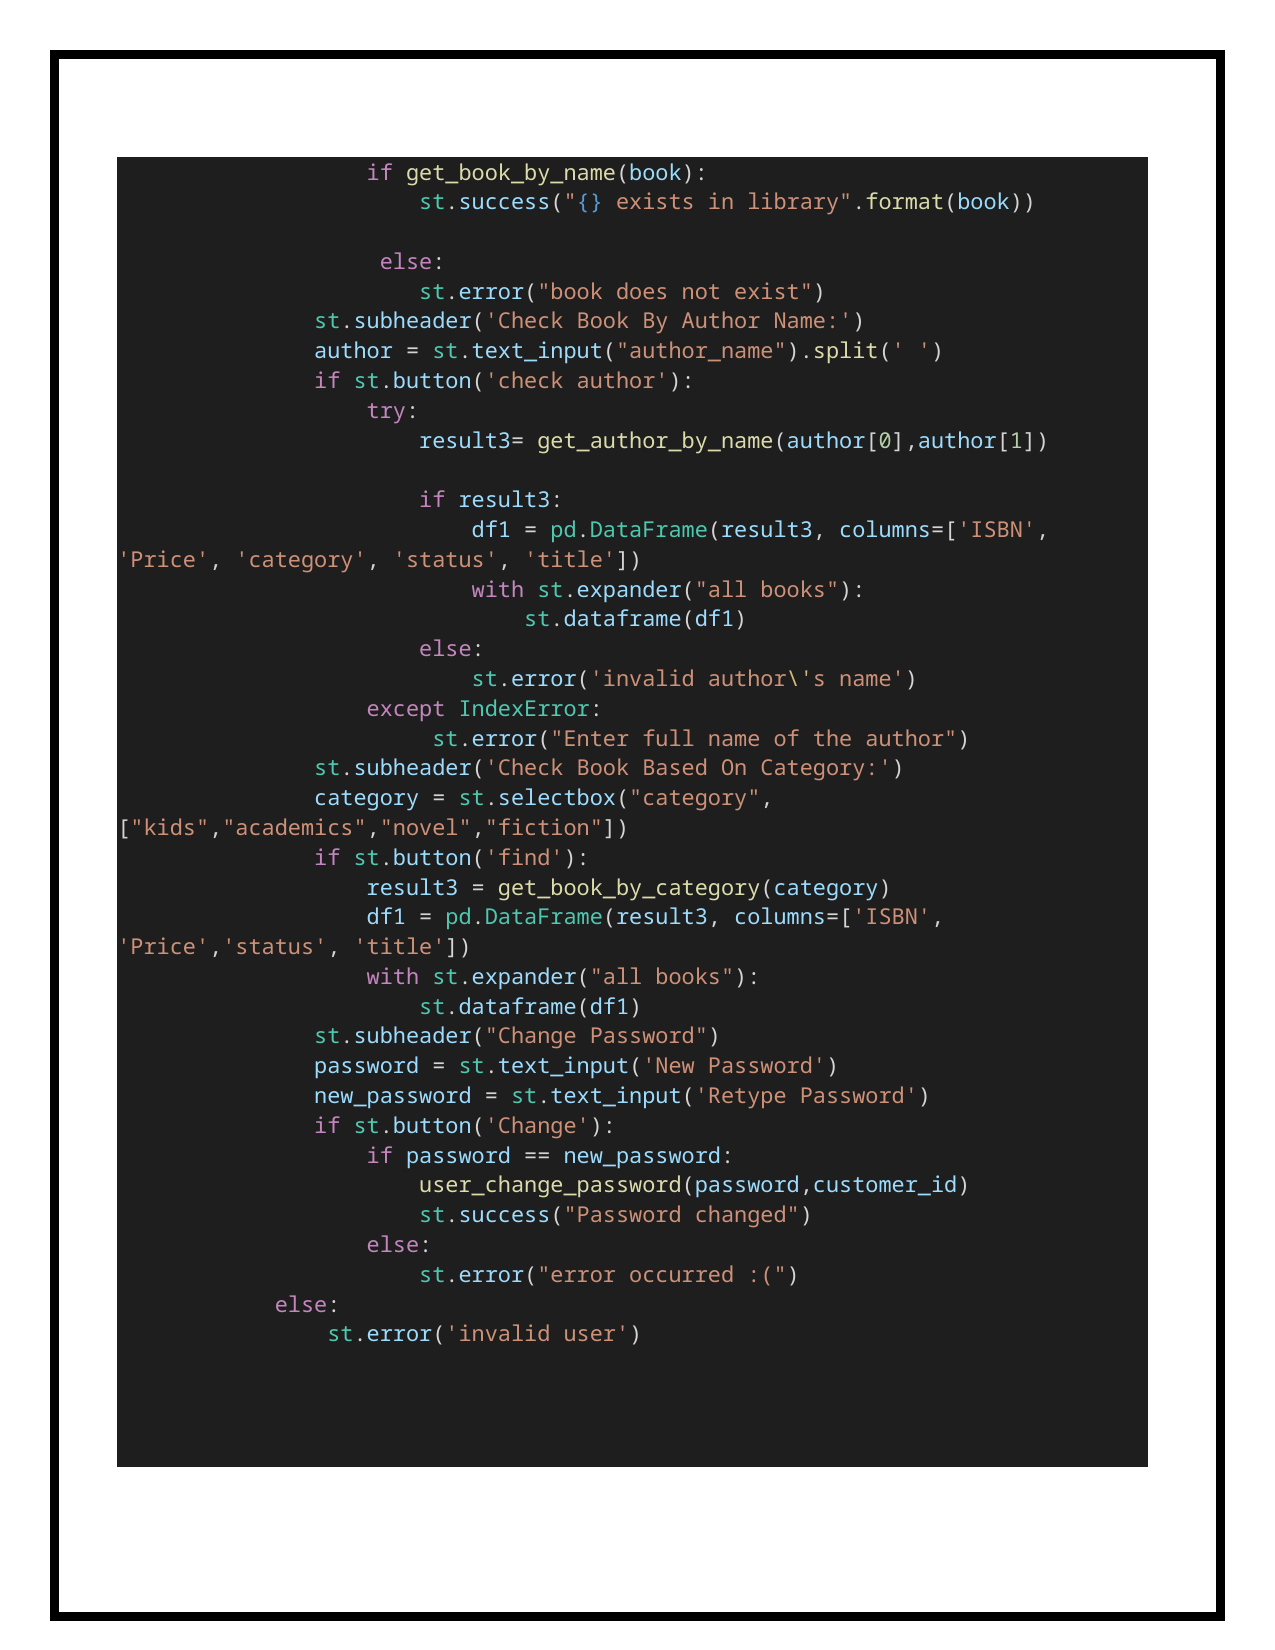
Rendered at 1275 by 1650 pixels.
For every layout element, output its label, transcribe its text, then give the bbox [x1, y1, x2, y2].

text if st.button('Change'): [117, 1110, 1148, 1140]
text category = st.selectbox("category",["kids","academics","novel","fiction"]) [117, 782, 1148, 842]
text password = st.text_input('New Password') [117, 1050, 1148, 1080]
text df1 = pd.DataFrame(result3, columns=['ISBN', 'Price','status', 'title']) [117, 901, 1148, 961]
text else: [117, 1229, 1148, 1259]
text st.subheader('Check Book Based On Category:') [117, 752, 1148, 782]
text else: [117, 1289, 1148, 1318]
text with st.expander("all books"): [117, 961, 1148, 991]
text st.success("{} exists in library".format(book)) [117, 186, 1148, 216]
text except IndexError: [117, 693, 1148, 723]
text st.error("book does not exist") [117, 276, 1148, 306]
text user_change_password(password,customer_id) [117, 1169, 1148, 1199]
text if get_book_by_name(book): [117, 157, 1148, 186]
text else: [117, 633, 1148, 663]
text if st.button('find'): [117, 842, 1148, 872]
text new_password = st.text_input('Retype Password') [117, 1080, 1148, 1110]
text try: [117, 395, 1148, 425]
text if result3: [117, 484, 1148, 514]
text if password == new_password: [117, 1140, 1148, 1169]
text st.dataframe(df1) [117, 603, 1148, 633]
text else: [117, 246, 1148, 276]
text st.error("error occurred :(") [117, 1259, 1148, 1289]
text st.dataframe(df1) [117, 991, 1148, 1021]
text st.subheader("Change Password") [117, 1021, 1148, 1050]
text st.error('invalid user') [117, 1318, 1148, 1348]
text df1 = pd.DataFrame(result3, columns=['ISBN', 'Price', 'category', 'status', 'title']) [117, 514, 1148, 574]
text with st.expander("all books"): [117, 574, 1148, 603]
text st.success("Password changed") [117, 1199, 1148, 1229]
text author = st.text_input("author_name").split(' ') [117, 335, 1148, 365]
text result3= get_author_by_name(author[0],author[1]) [117, 425, 1148, 454]
text st.error("Enter full name of the author") [117, 723, 1148, 752]
text st.error('invalid author\'s name') [117, 663, 1148, 693]
text st.subheader('Check Book By Author Name:') [117, 306, 1148, 335]
text result3 = get_book_by_category(category) [117, 872, 1148, 901]
text if st.button('check author'): [117, 365, 1148, 395]
